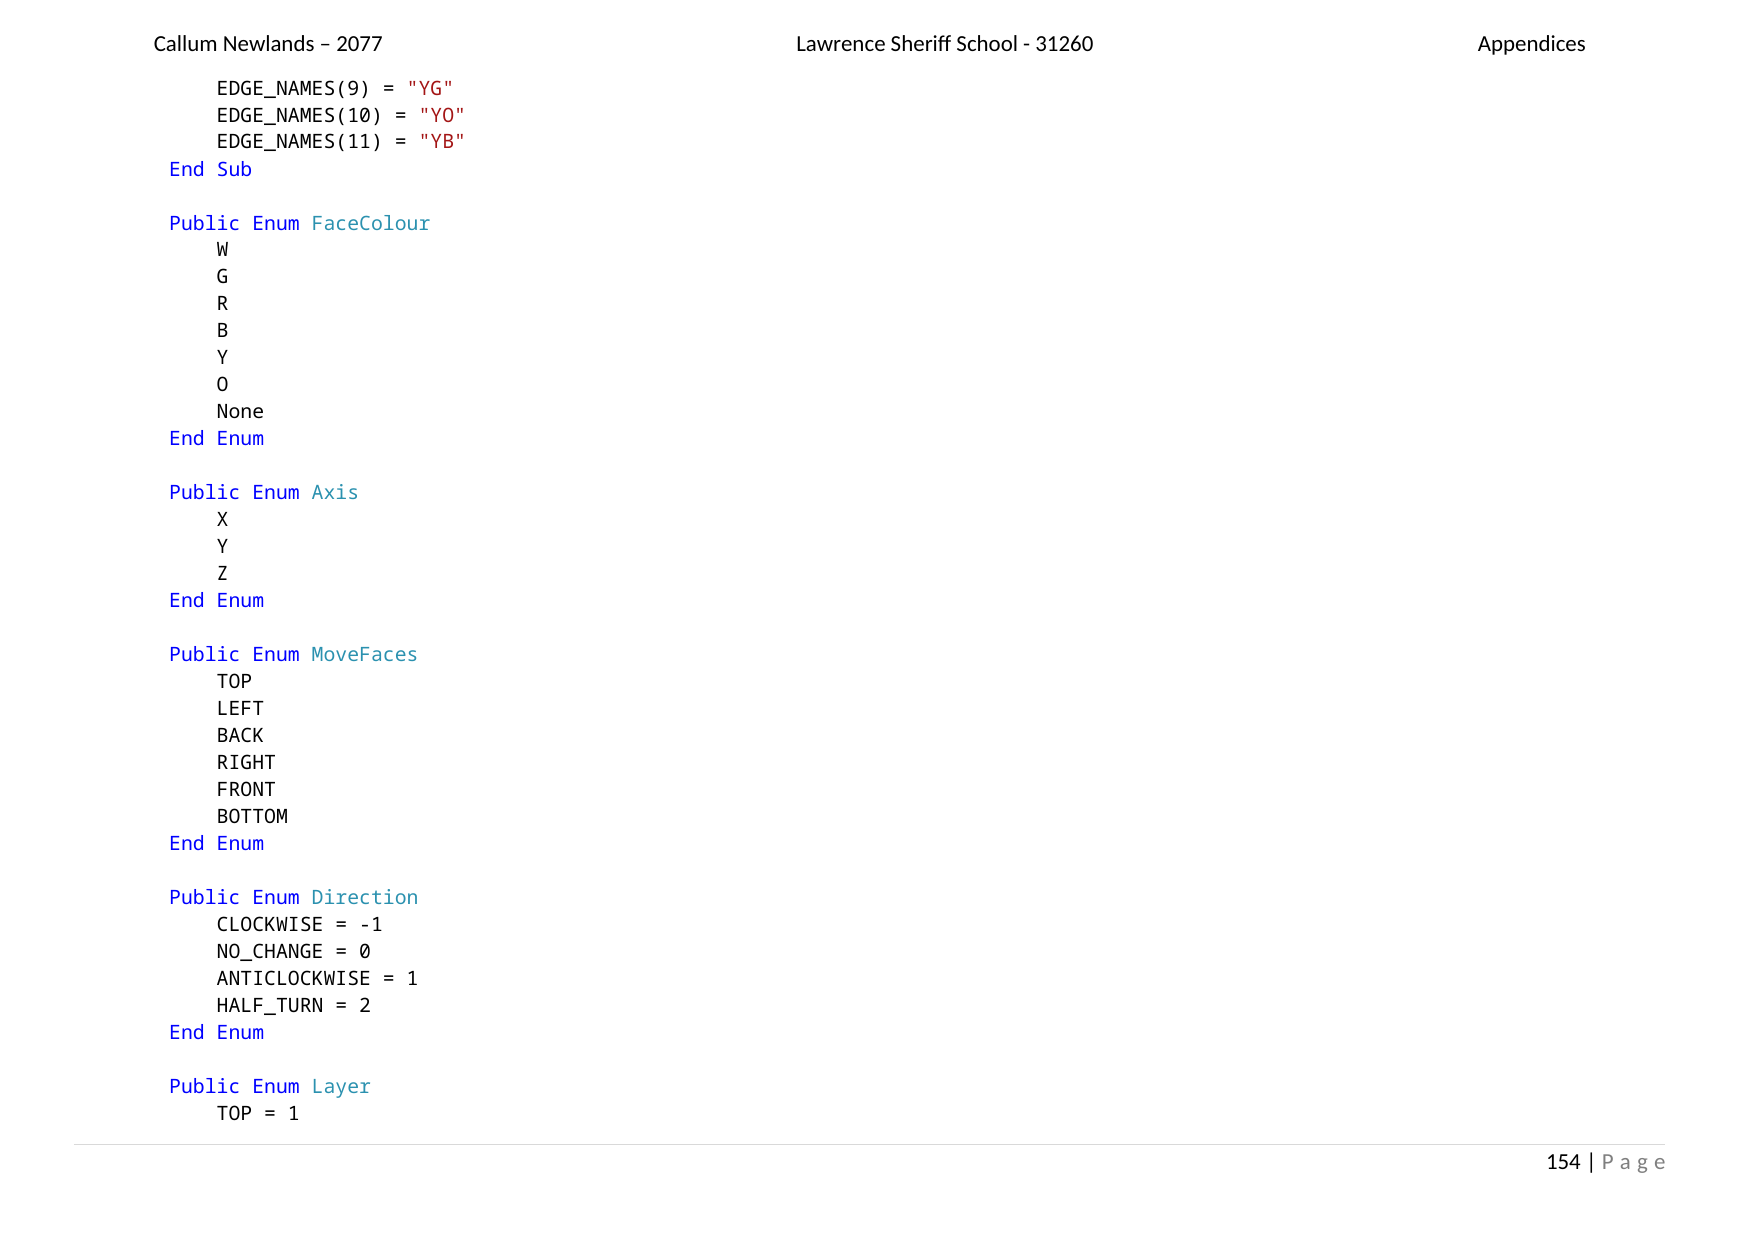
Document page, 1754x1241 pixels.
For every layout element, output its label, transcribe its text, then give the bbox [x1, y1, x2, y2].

text NO_CHANGE = 0 [74, 937, 1665, 964]
text W [74, 236, 1665, 263]
text R [74, 290, 1665, 317]
text X [74, 506, 1665, 532]
text BACK [74, 721, 1665, 748]
text FRONT [74, 775, 1665, 802]
text Y [74, 344, 1665, 371]
text ANTICLOCKWISE = 1 [74, 964, 1665, 991]
text Public Enum Direction [74, 883, 1665, 910]
text None [74, 398, 1665, 424]
text EDGE_NAMES(9) = "YG" [74, 74, 1665, 101]
text Y [74, 532, 1665, 559]
text Public Enum FaceColour [74, 209, 1665, 236]
text EDGE_NAMES(10) = "YO" [74, 101, 1665, 128]
text End Enum [74, 1018, 1665, 1045]
text End Enum [74, 424, 1665, 452]
text End Enum [74, 586, 1665, 613]
text Z [74, 559, 1665, 586]
text EDGE_NAMES(11) = "YB" [74, 128, 1665, 155]
text G [74, 263, 1665, 290]
text TOP = 1 [74, 1099, 1665, 1126]
text Public Enum Axis [74, 478, 1665, 506]
text CLOCKWISE = -1 [74, 910, 1665, 937]
text LEFT [74, 694, 1665, 721]
text B [74, 317, 1665, 344]
text BOTTOM [74, 802, 1665, 829]
text Public Enum MoveFaces [74, 640, 1665, 667]
text TOP [74, 667, 1665, 694]
text O [74, 371, 1665, 398]
text HALF_TURN = 2 [74, 991, 1665, 1018]
text RIGHT [74, 748, 1665, 775]
text End Enum [74, 829, 1665, 856]
text Public Enum Layer [74, 1072, 1665, 1099]
text End Sub [74, 155, 1665, 182]
